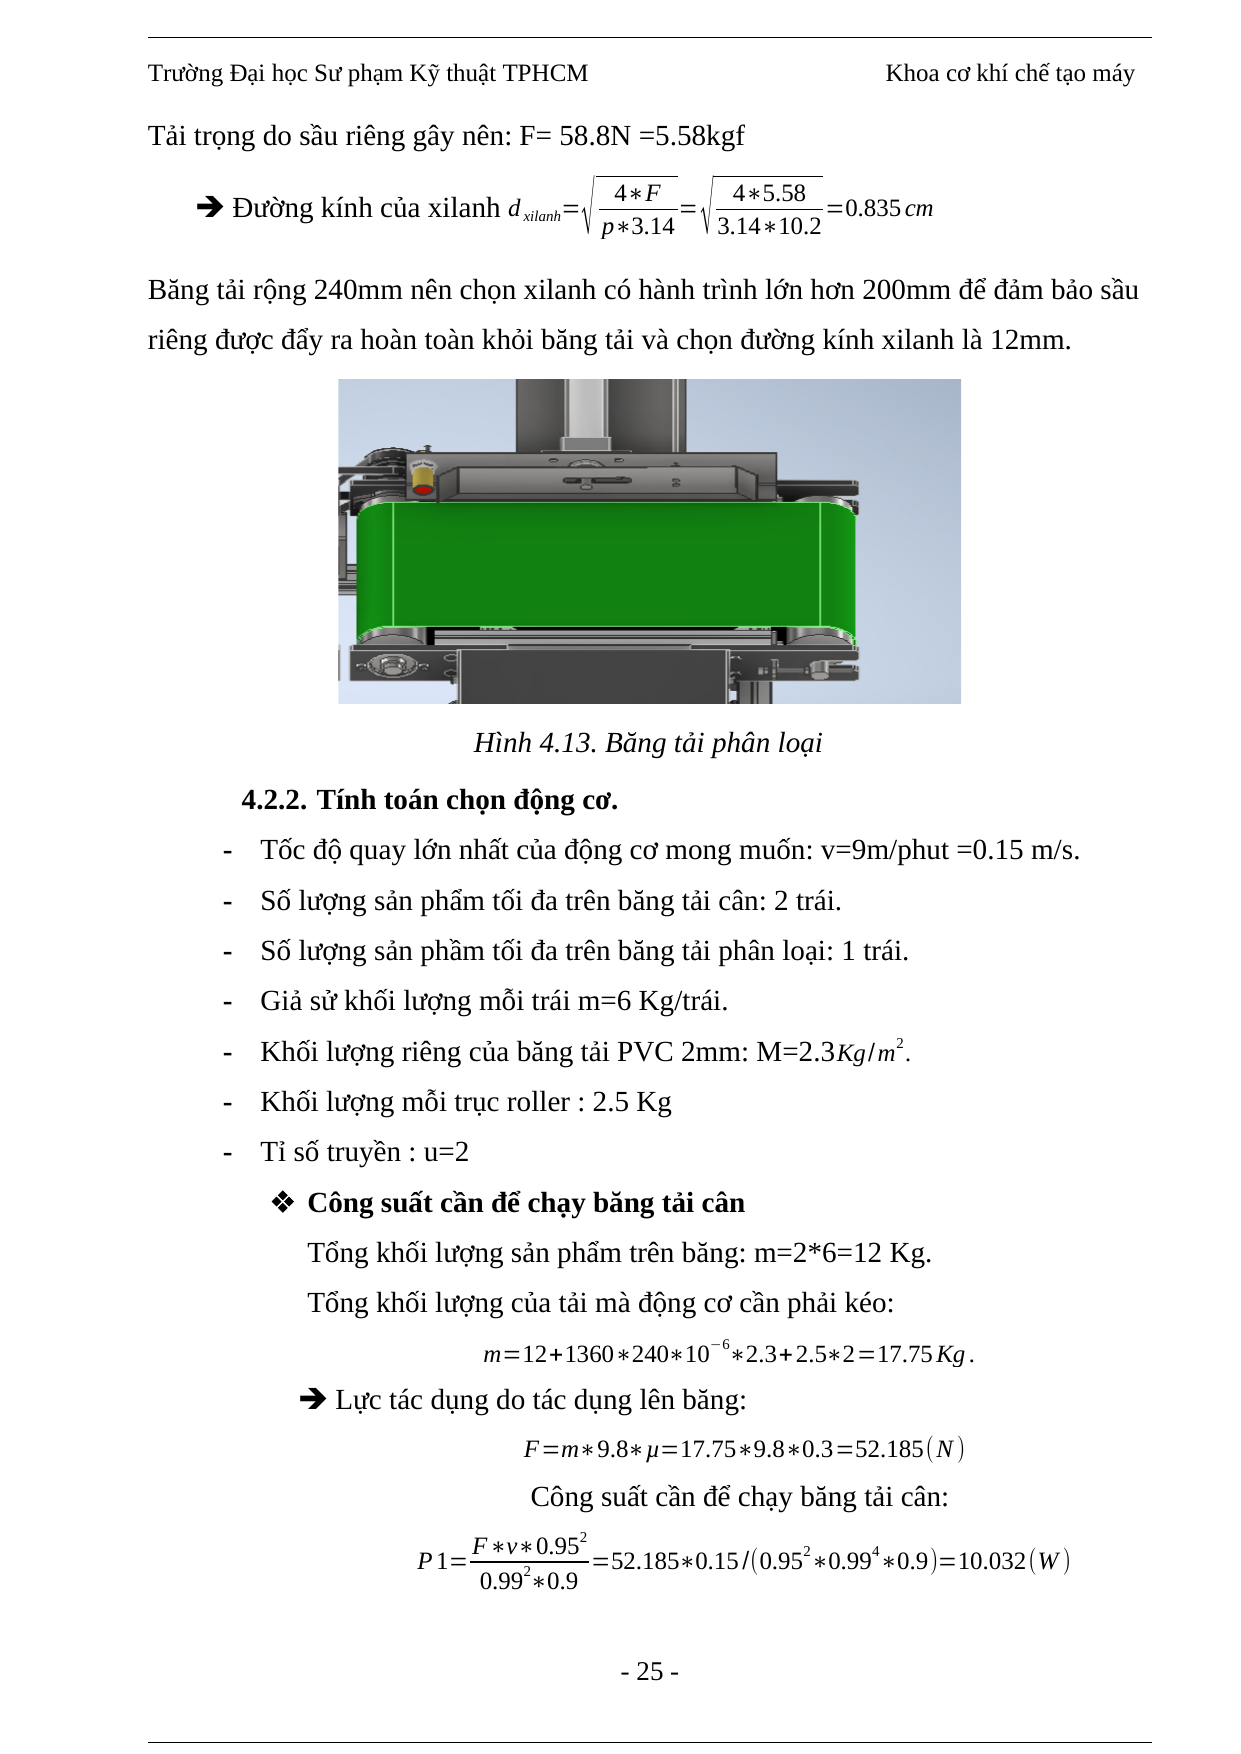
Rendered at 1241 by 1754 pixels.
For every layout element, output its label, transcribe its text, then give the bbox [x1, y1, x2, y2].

picture [338, 379, 962, 704]
text Tải trọng do sầu riêng gây nên: F= 58.8N =5.58kgf [148, 118, 1152, 152]
list Tổng khối lượng sản phẩm trên băng: m=2*6=12 Kg. [307, 1235, 1152, 1269]
list Tỉ số truyền : u=2 [223, 1134, 1152, 1168]
list Giả sử khối lượng mỗi trái m=6 Kg/trái. [223, 983, 1152, 1017]
list Khối lượng riêng của băng tải PVC 2mm: M=2.3 [223, 1034, 1152, 1067]
list Lực tác dụng do tác dụng lên băng: [298, 1382, 1152, 1416]
list Tính toán chọn động cơ. [241, 782, 1152, 816]
list Số lượng sản phẩm tối đa trên băng tải cân: 2 trái. [223, 883, 1152, 916]
list Công suất cần để chạy băng tải cân [269, 1185, 1152, 1218]
list Công suất cần để chạy băng tải cân: [335, 1479, 1152, 1594]
text Hình 4.13. Băng tải phân loại [148, 726, 1152, 759]
list Đường kính của xilanh [194, 175, 1152, 239]
list Khối lượng mỗi trục roller : 2.5 Kg [223, 1084, 1152, 1118]
text Băng tải rộng 240mm nên chọn xilanh có hành trình lớn hơn 200mm để đảm bảo sầu riêng được đẩy ra hoàn toàn khỏi băng tải và chọn đường kính xilanh là 12mm. [148, 272, 1152, 356]
list Tổng khối lượng của tải mà động cơ cần phải kéo: [307, 1285, 1152, 1319]
list Số lượng sản phầm tối đa trên băng tải phân loại: 1 trái. [223, 933, 1152, 967]
list Tốc độ quay lớn nhất của động cơ mong muốn: v=9m/phut =0.15 m/s. [223, 832, 1152, 866]
